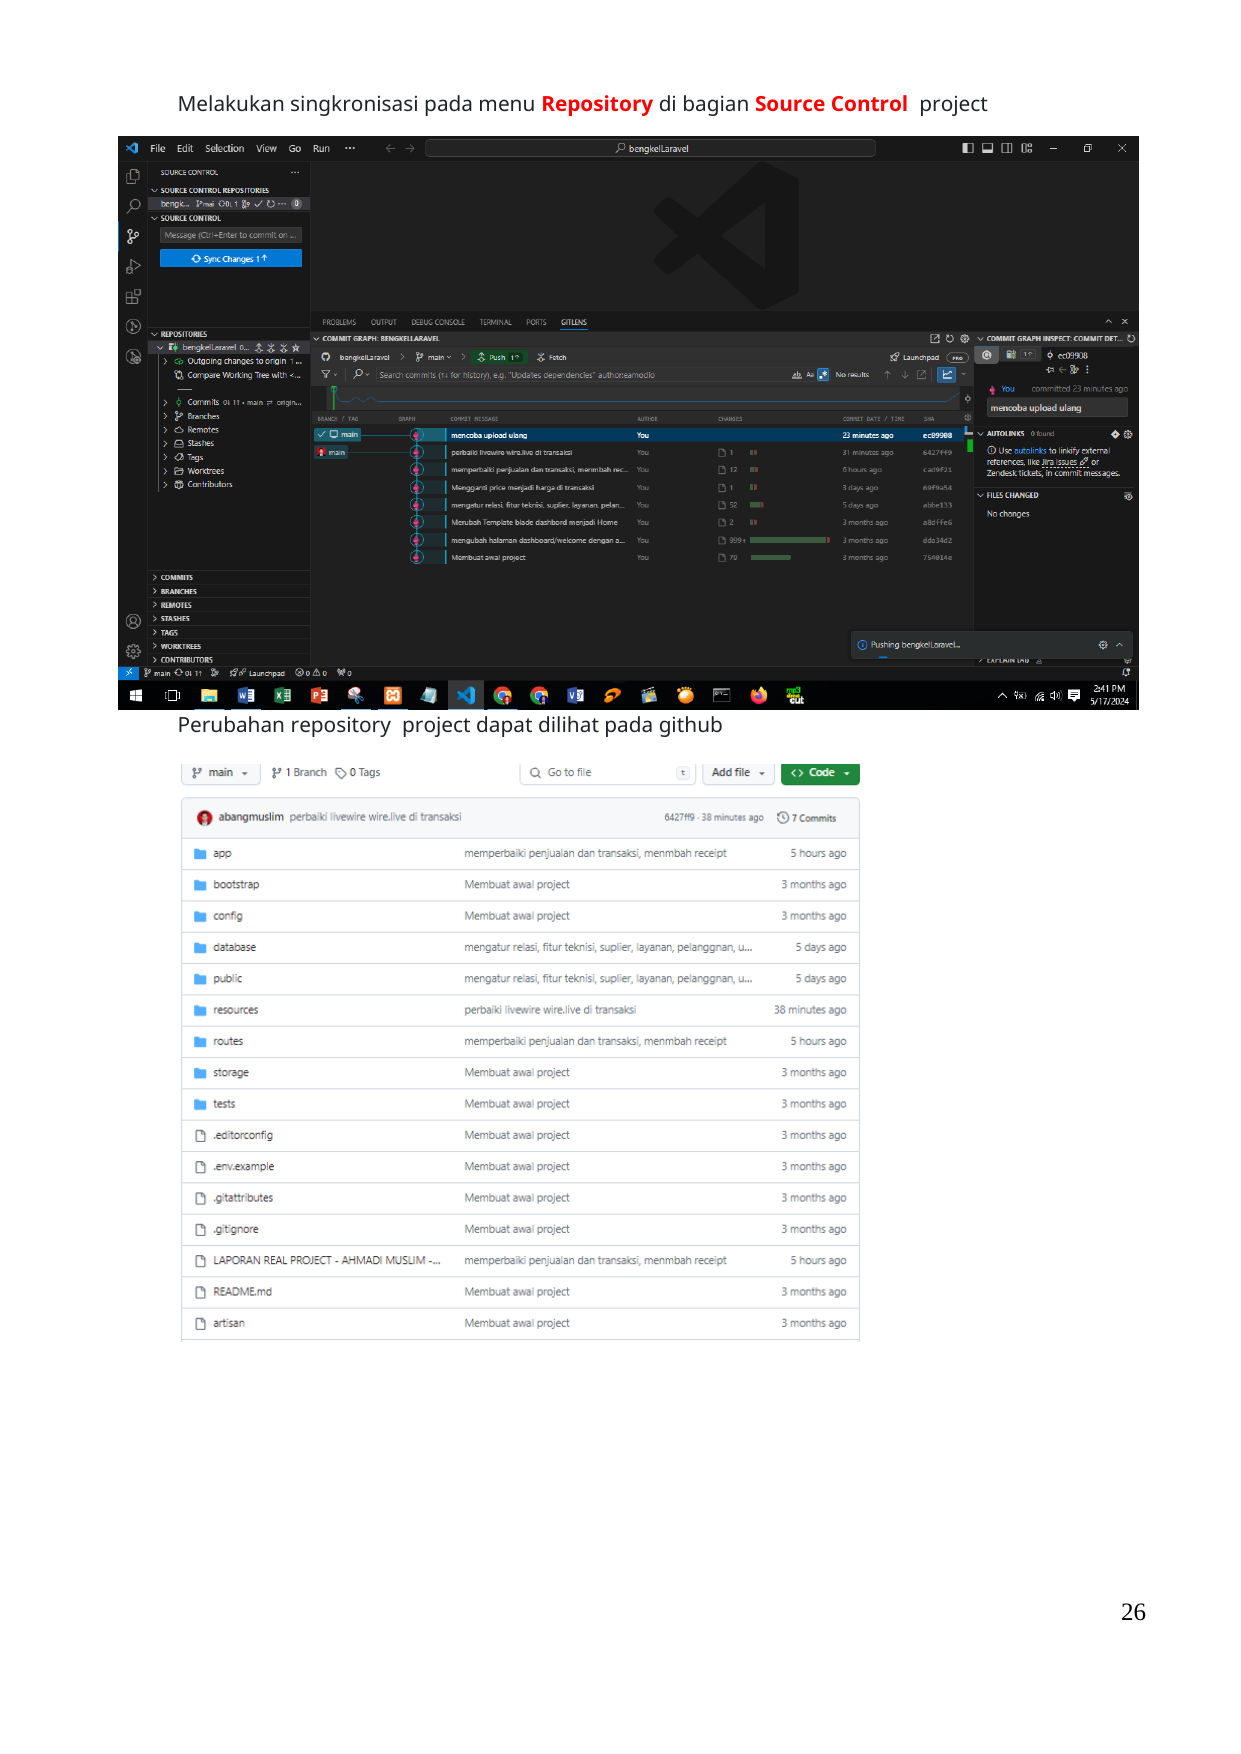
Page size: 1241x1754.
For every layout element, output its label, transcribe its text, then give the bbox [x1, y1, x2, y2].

subtitle Melakukan singkronisasi pada menu Repository di bagian Source Control project [177, 89, 1146, 117]
picture [118, 136, 1139, 710]
picture [177, 764, 865, 1342]
subtitle Perubahan repository project dapat dilihat pada github [177, 710, 1146, 738]
